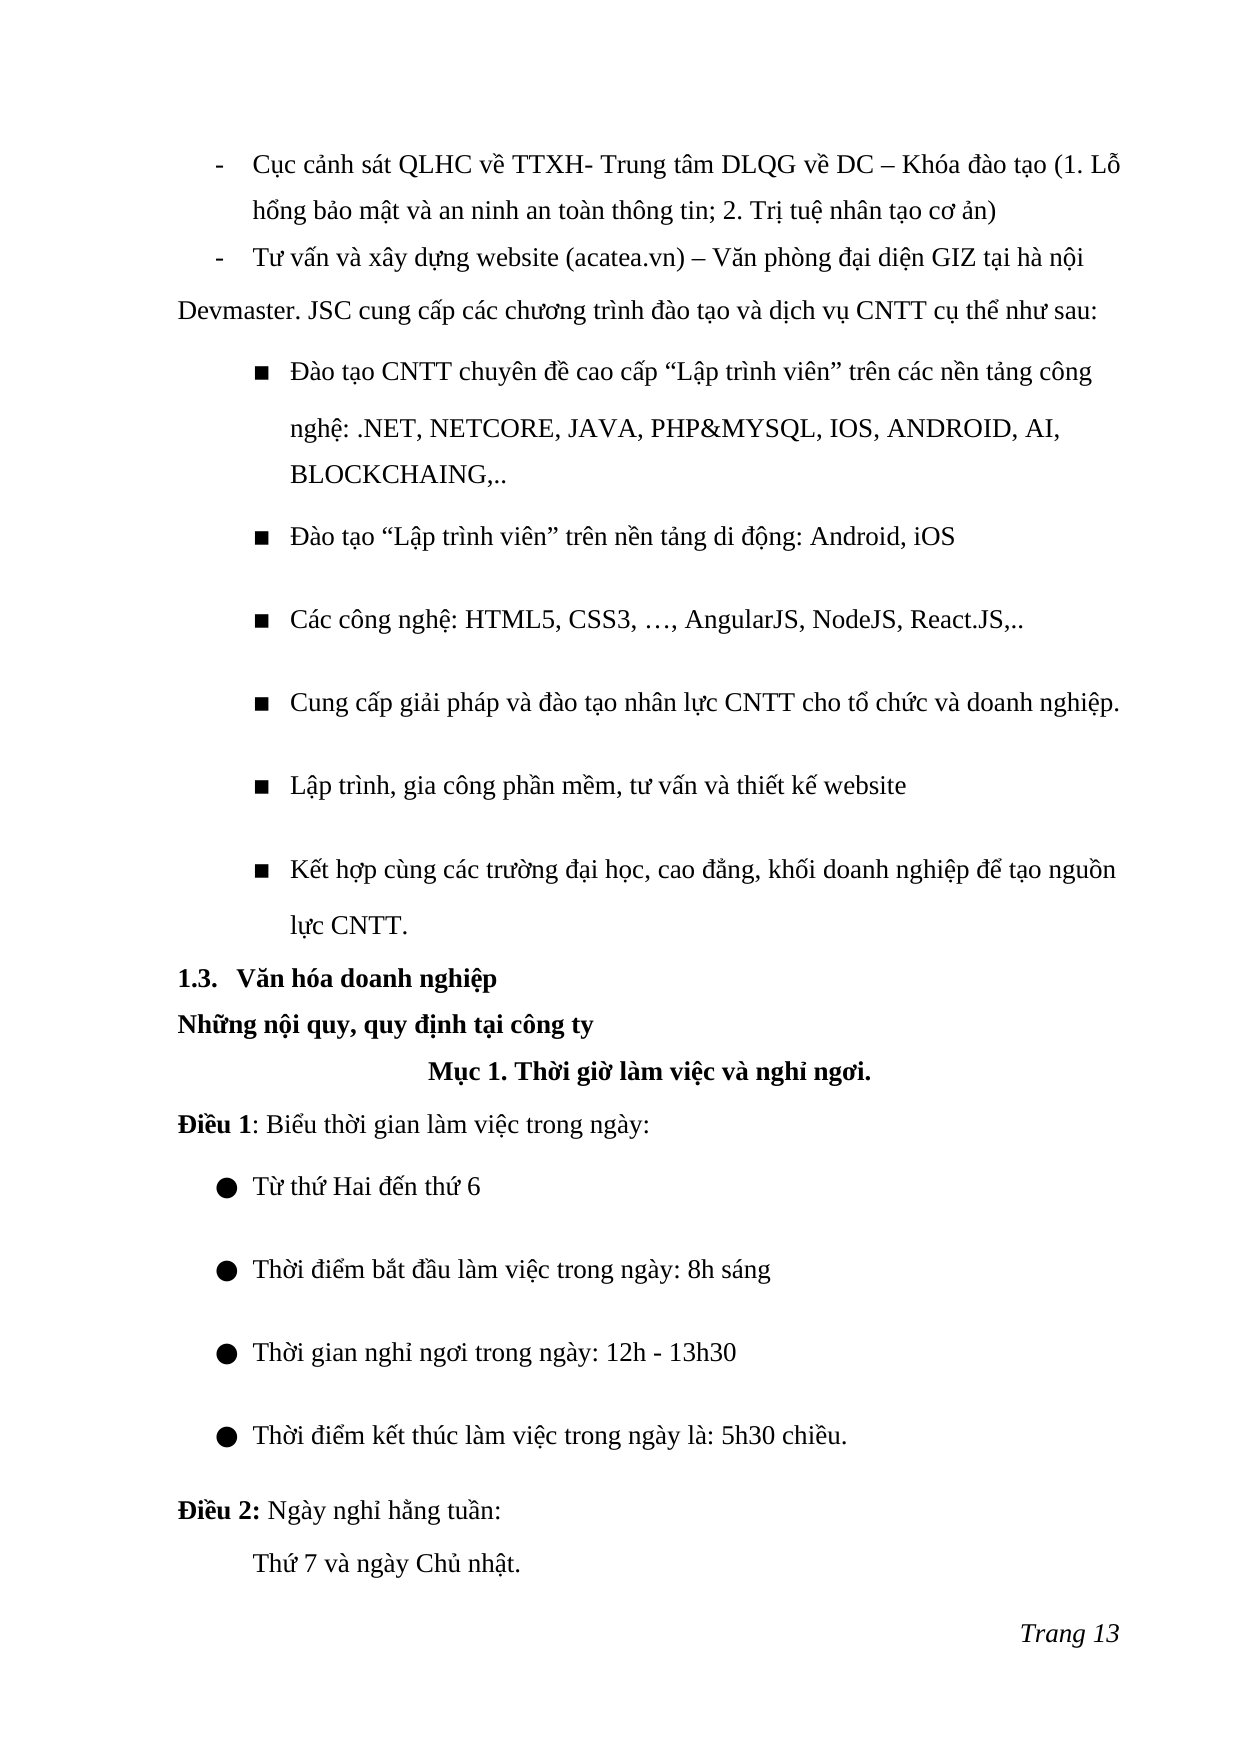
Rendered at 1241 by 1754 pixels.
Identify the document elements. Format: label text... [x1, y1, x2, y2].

list Lập trình, gia công phần mềm, tư vấn và thiết kế website [252, 755, 1122, 810]
list Thời điểm bắt đầu làm việc trong ngày: 8h sáng [215, 1238, 1122, 1293]
list Từ thứ Hai đến thứ 6 [215, 1155, 1122, 1210]
list Kết hợp cùng các trường đại học, cao đẳng, khối doanh nghiệp để tạo nguồn lực CNTT. [252, 838, 1122, 940]
list Cung cấp giải pháp và đào tạo nhân lực CNTT cho tổ chức và doanh nghiệp. [252, 671, 1122, 727]
list Các công nghệ: HTML5, CSS3, …, AngularJS, NodeJS, React.JS,.. [252, 588, 1122, 644]
text Điều 1: Biểu thời gian làm việc trong ngày: [177, 1108, 1122, 1139]
list Tư vấn và xây dựng website (acatea.vn) – Văn phòng đại diện GIZ tại hà nội [215, 241, 1122, 272]
list Cục cảnh sát QLHC về TTXH- Trung tâm DLQG về DC – Khóa đào tạo (1. Lỗ hổng bảo mật và an ninh an toàn thông tin; 2. Trị tuệ nhân tạo cơ ản) [215, 148, 1122, 226]
text Những nội quy, quy định tại công ty [177, 1008, 1122, 1040]
list Đào tạo “Lập trình viên” trên nền tảng di động: Android, iOS [252, 505, 1122, 561]
text Mục 1. Thời giờ làm việc và nghỉ ngơi. [177, 1055, 1122, 1086]
list Thời gian nghỉ ngơi trong ngày: 12h - 13h30 [215, 1321, 1122, 1377]
list Đào tạo CNTT chuyên đề cao cấp “Lập trình viên” trên các nền tảng công nghệ: .NET, NETCORE, JAVA, PHP&MYSQL, IOS, ANDROID, AI, BLOCKCHAING,.. [252, 341, 1122, 489]
text Điều 2: Ngày nghỉ hằng tuần: [177, 1494, 1122, 1525]
text Thứ 7 và ngày Chủ nhật. [177, 1547, 1122, 1578]
list Thời điểm kết thúc làm việc trong ngày là: 5h30 chiều. [215, 1404, 1122, 1460]
subtitle Văn hóa doanh nghiệp [177, 962, 1122, 993]
text Devmaster. JSC cung cấp các chương trình đào tạo và dịch vụ CNTT cụ thể như sau: [177, 294, 1122, 325]
